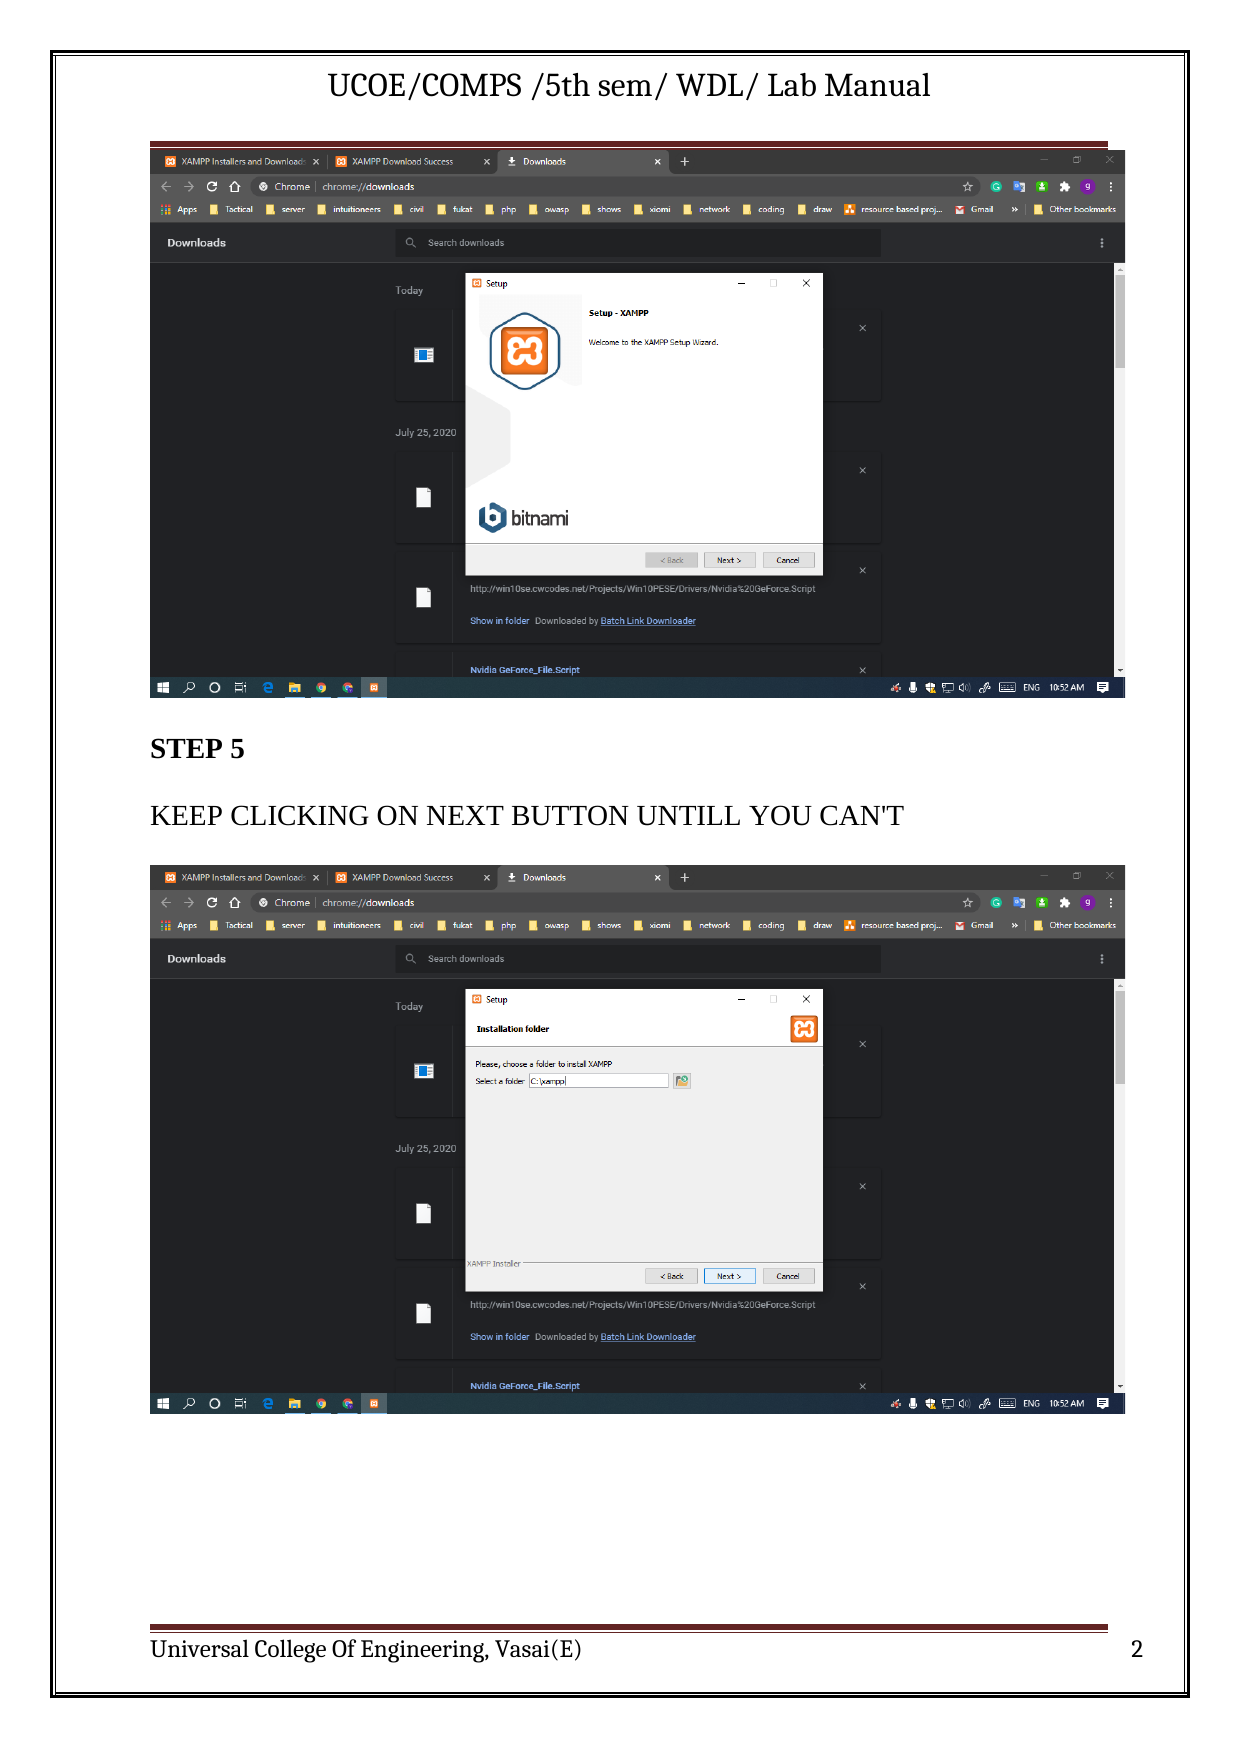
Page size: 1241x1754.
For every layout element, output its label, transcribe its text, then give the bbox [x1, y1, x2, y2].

text KEEP CLICKING ON NEXT BUTTON UNTILL YOU CAN'T [150, 798, 1108, 832]
picture [150, 150, 1125, 698]
picture [150, 865, 1125, 1414]
text STEP 5 [150, 731, 1108, 765]
